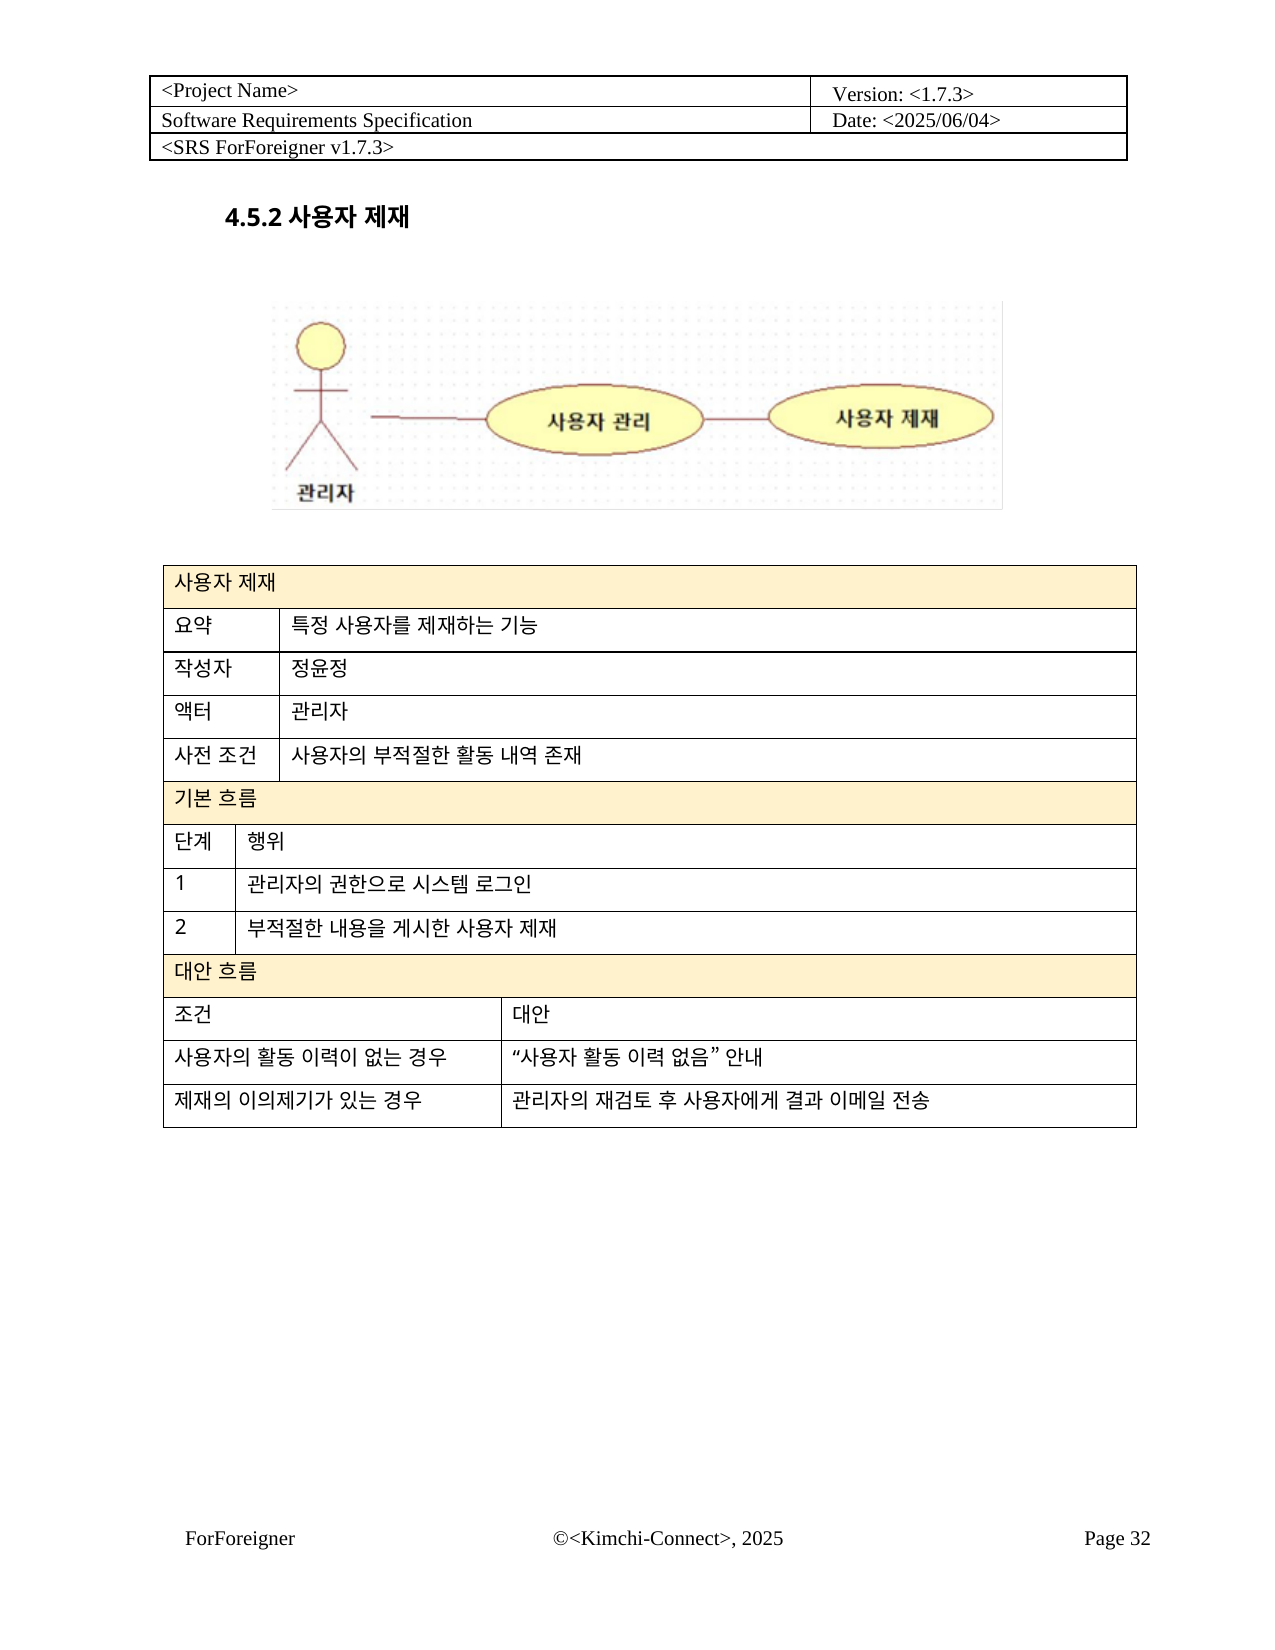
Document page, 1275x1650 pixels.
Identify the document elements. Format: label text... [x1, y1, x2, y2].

table_cell 제재의 이의제기가 있는 경우 [164, 1085, 501, 1127]
picture [271, 301, 1004, 511]
table_cell 사용자의 부적절한 활동 내역 존재 [280, 739, 1136, 781]
table_cell 사용자의 활동 이력이 없는 경우 [164, 1041, 501, 1084]
table_cell “사용자 활동 이력 없음” 안내 [502, 1041, 1136, 1084]
table_cell 조건 [164, 998, 501, 1040]
table_cell 정윤정 [280, 653, 1136, 694]
table_cell 관리자 [280, 696, 1136, 738]
table_cell 특정 사용자를 제재하는 기능 [280, 609, 1136, 651]
table_cell 2 [164, 912, 235, 954]
table_cell 작성자 [164, 653, 279, 694]
table_cell 대안 [502, 998, 1136, 1040]
table_cell 사전 조건 [164, 739, 279, 781]
table_cell 1 [164, 869, 235, 911]
table_cell 관리자의 권한으로 시스템 로그인 [236, 869, 1136, 911]
table_cell 기본 흐름 [164, 782, 1136, 824]
table_cell 행위 [236, 825, 1136, 867]
table_cell 액터 [164, 696, 279, 738]
table_cell 관리자의 재검토 후 사용자에게 결과 이메일 전송 [502, 1085, 1136, 1127]
table_cell 요약 [164, 609, 279, 651]
table_cell 부적절한 내용을 게시한 사용자 제재 [236, 912, 1136, 954]
table_header 사용자 제재 [164, 566, 1136, 608]
table_cell 단계 [164, 825, 235, 867]
table_cell 대안 흐름 [164, 955, 1136, 997]
subtitle 4.5.2 사용자 제재 [150, 198, 1125, 234]
